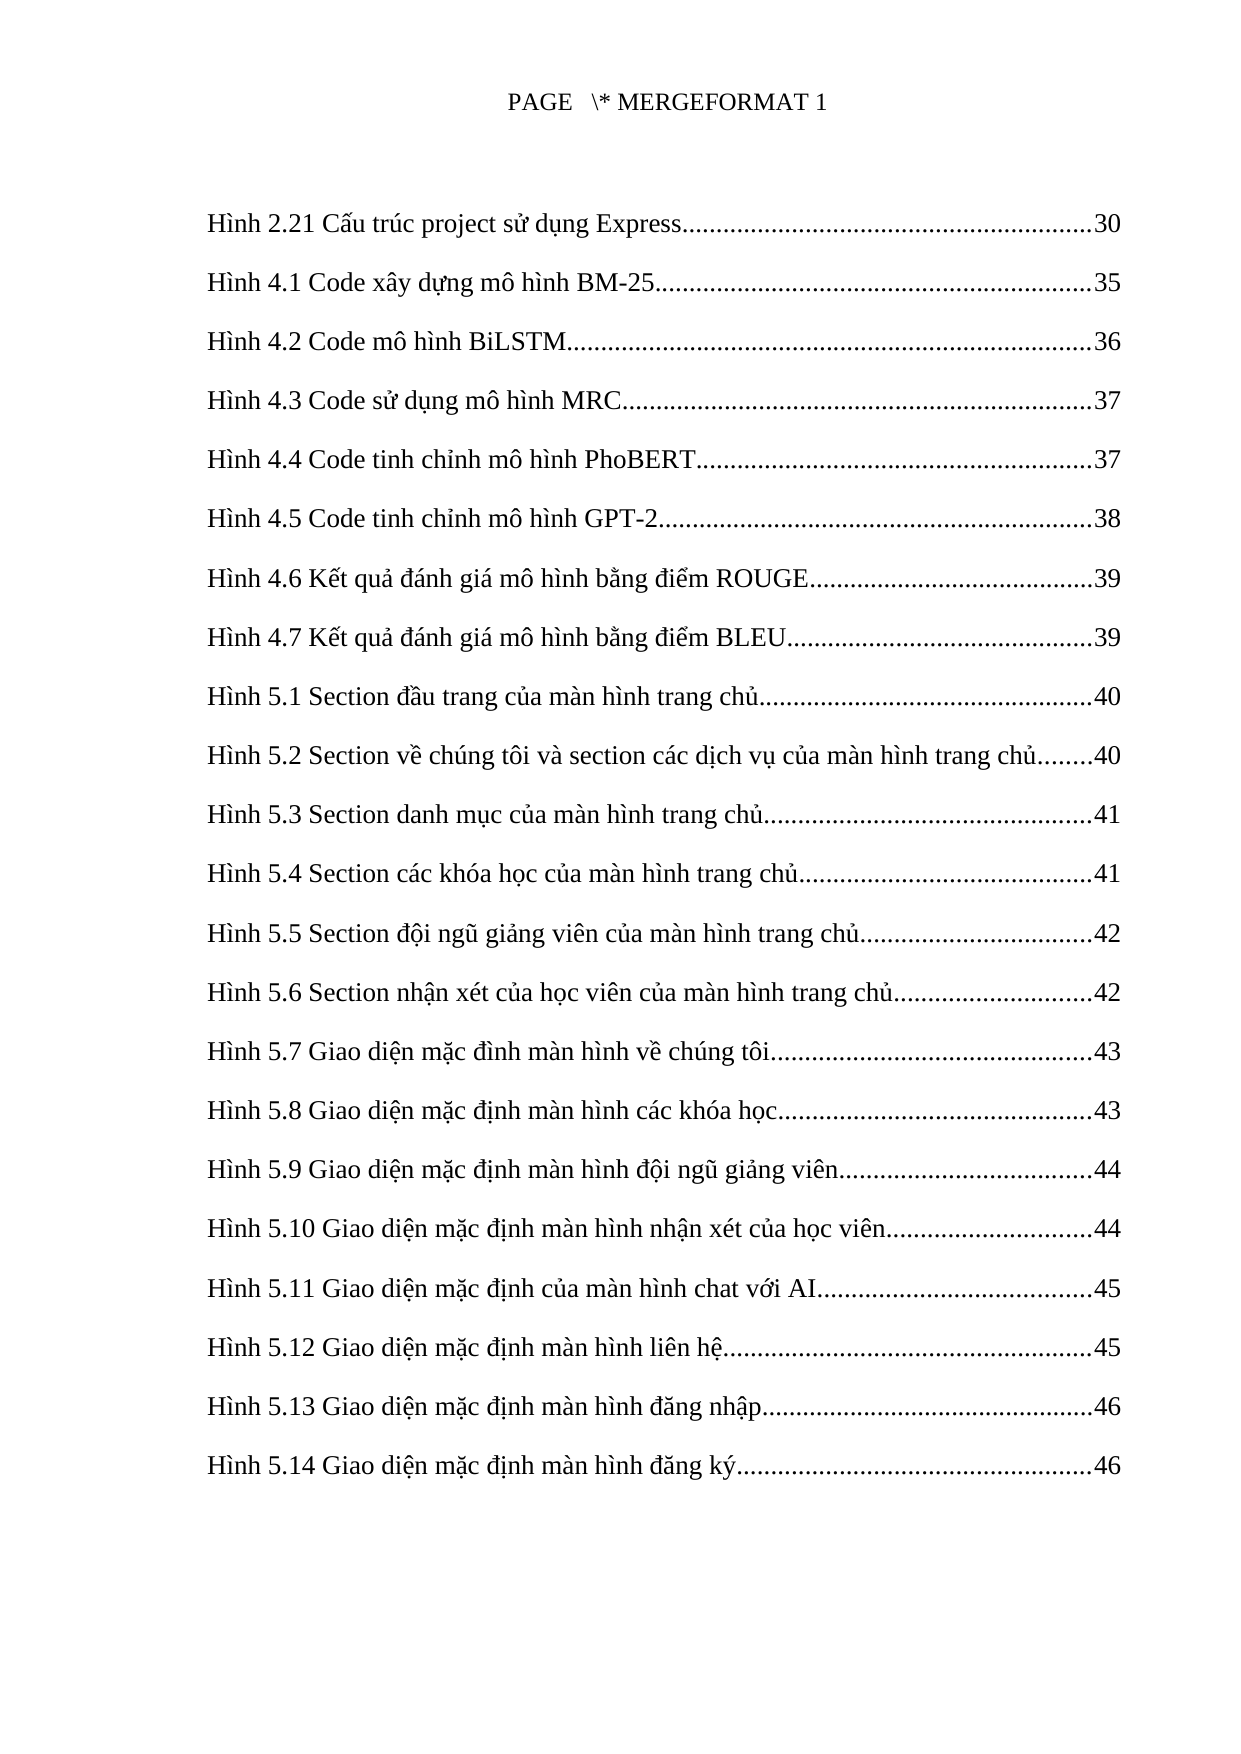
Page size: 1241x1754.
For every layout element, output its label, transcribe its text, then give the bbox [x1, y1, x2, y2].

text Hình 5.11 Giao diện mặc định của màn hình chat với AI 45 [207, 1272, 1122, 1303]
text Hình 5.12 Giao diện mặc định màn hình liên hệ 45 [207, 1331, 1122, 1362]
text Hình 5.4 Section các khóa học của màn hình trang chủ 41 [207, 858, 1122, 889]
text Hình 5.7 Giao diện mặc đình màn hình về chúng tôi 43 [207, 1035, 1122, 1066]
text Hình 5.6 Section nhận xét của học viên của màn hình trang chủ 42 [207, 976, 1122, 1007]
text Hình 5.3 Section danh mục của màn hình trang chủ 41 [207, 798, 1122, 829]
text Hình 4.2 Code mô hình BiLSTM 36 [207, 325, 1122, 356]
text Hình 4.7 Kết quả đánh giá mô hình bằng điểm BLEU 39 [207, 621, 1122, 652]
text Hình 5.14 Giao diện mặc định màn hình đăng ký 46 [207, 1449, 1122, 1480]
text Hình 5.2 Section về chúng tôi và section các dịch vụ của màn hình trang chủ 40 [207, 739, 1122, 770]
text Hình 5.10 Giao diện mặc định màn hình nhận xét của học viên 44 [207, 1213, 1122, 1244]
text Hình 4.3 Code sử dụng mô hình MRC 37 [207, 384, 1122, 415]
text Hình 5.8 Giao diện mặc định màn hình các khóa học 43 [207, 1094, 1122, 1125]
text Hình 5.13 Giao diện mặc định màn hình đăng nhập 46 [207, 1390, 1122, 1421]
text Hình 5.5 Section đội ngũ giảng viên của màn hình trang chủ 42 [207, 917, 1122, 948]
text Hình 4.6 Kết quả đánh giá mô hình bằng điểm ROUGE 39 [207, 562, 1122, 593]
text Hình 4.4 Code tinh chỉnh mô hình PhoBERT 37 [207, 443, 1122, 474]
text Hình 4.5 Code tinh chỉnh mô hình GPT-2 38 [207, 503, 1122, 534]
text Hình 4.1 Code xây dựng mô hình BM-25 35 [207, 266, 1122, 297]
text Hình 5.9 Giao diện mặc định màn hình đội ngũ giảng viên 44 [207, 1153, 1122, 1184]
text Hình 2.21 Cấu trúc project sử dụng Express 30 [207, 207, 1122, 238]
text Hình 5.1 Section đầu trang của màn hình trang chủ 40 [207, 680, 1122, 711]
